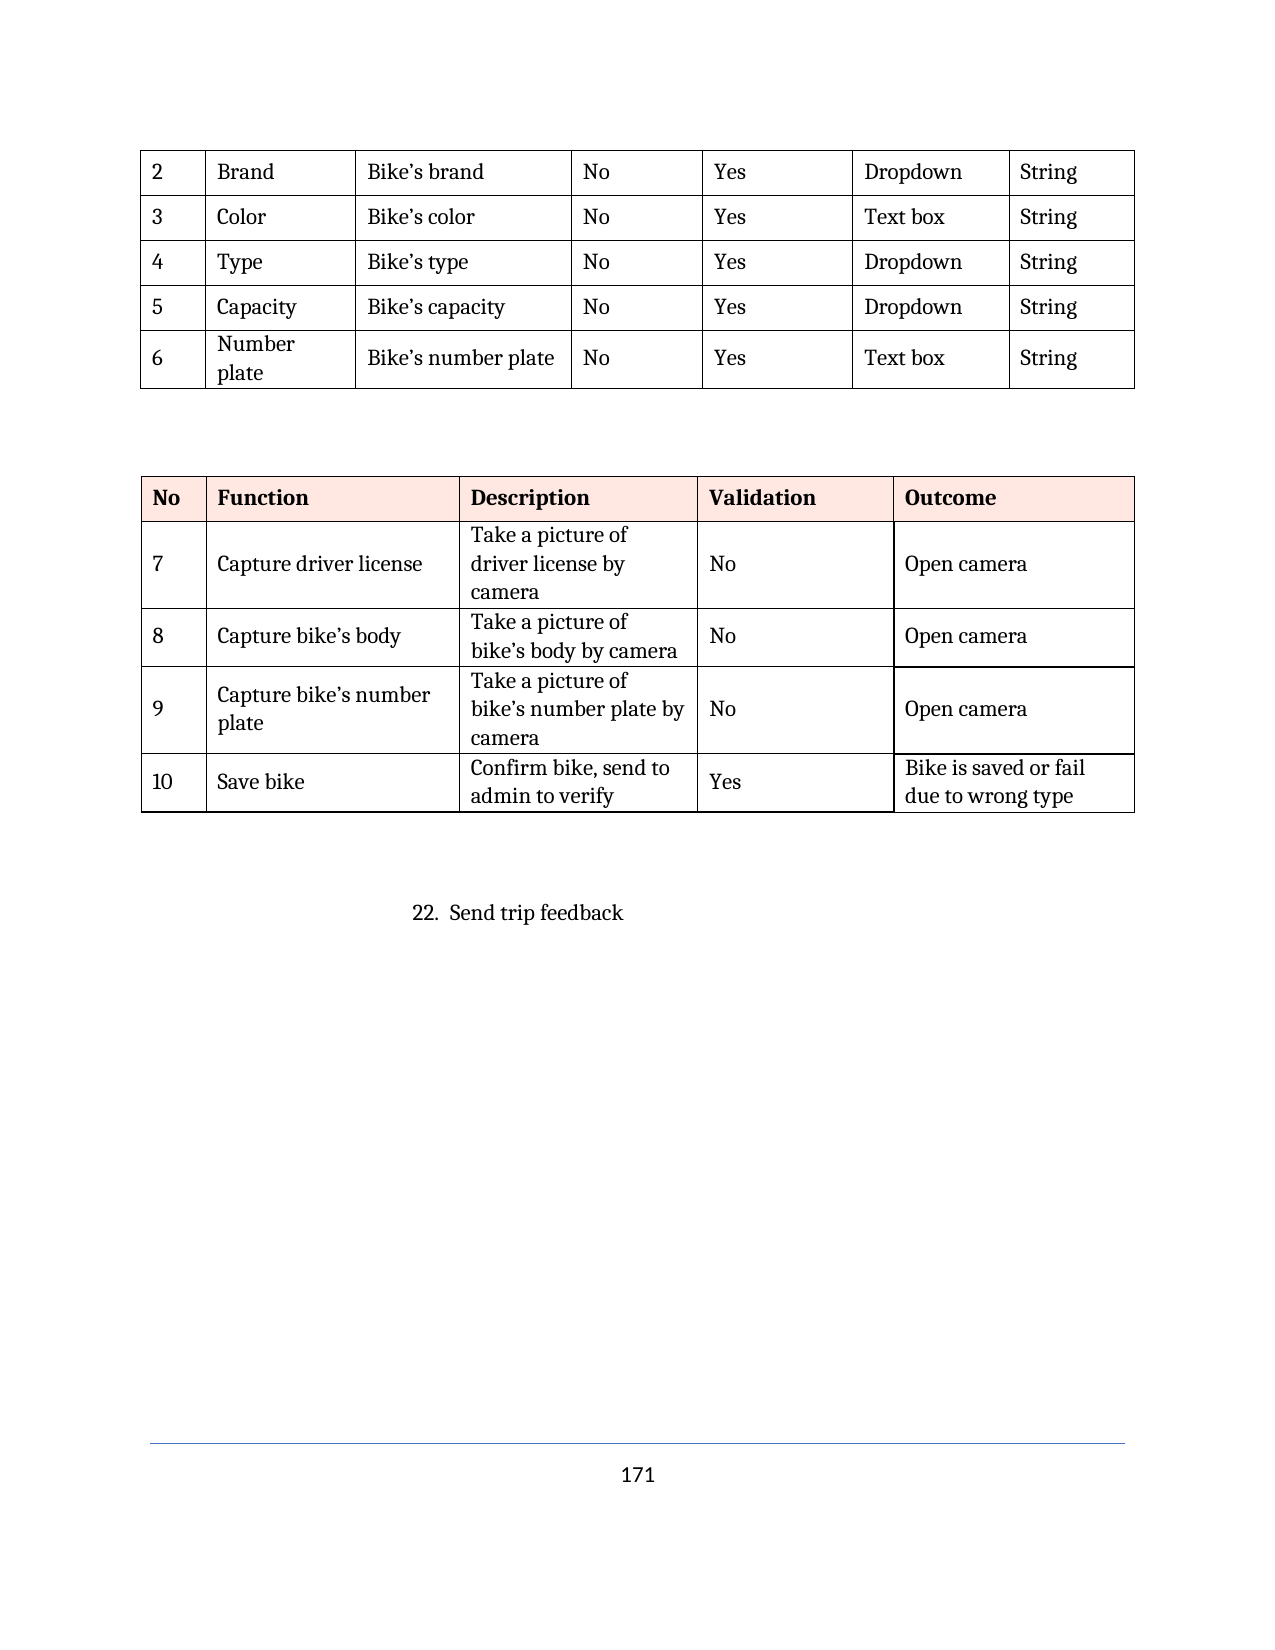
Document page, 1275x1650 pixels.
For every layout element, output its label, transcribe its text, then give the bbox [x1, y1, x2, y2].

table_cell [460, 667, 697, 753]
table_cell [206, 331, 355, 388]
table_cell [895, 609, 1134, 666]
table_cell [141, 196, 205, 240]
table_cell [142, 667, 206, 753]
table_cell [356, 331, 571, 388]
list Send trip feedback [412, 900, 1125, 926]
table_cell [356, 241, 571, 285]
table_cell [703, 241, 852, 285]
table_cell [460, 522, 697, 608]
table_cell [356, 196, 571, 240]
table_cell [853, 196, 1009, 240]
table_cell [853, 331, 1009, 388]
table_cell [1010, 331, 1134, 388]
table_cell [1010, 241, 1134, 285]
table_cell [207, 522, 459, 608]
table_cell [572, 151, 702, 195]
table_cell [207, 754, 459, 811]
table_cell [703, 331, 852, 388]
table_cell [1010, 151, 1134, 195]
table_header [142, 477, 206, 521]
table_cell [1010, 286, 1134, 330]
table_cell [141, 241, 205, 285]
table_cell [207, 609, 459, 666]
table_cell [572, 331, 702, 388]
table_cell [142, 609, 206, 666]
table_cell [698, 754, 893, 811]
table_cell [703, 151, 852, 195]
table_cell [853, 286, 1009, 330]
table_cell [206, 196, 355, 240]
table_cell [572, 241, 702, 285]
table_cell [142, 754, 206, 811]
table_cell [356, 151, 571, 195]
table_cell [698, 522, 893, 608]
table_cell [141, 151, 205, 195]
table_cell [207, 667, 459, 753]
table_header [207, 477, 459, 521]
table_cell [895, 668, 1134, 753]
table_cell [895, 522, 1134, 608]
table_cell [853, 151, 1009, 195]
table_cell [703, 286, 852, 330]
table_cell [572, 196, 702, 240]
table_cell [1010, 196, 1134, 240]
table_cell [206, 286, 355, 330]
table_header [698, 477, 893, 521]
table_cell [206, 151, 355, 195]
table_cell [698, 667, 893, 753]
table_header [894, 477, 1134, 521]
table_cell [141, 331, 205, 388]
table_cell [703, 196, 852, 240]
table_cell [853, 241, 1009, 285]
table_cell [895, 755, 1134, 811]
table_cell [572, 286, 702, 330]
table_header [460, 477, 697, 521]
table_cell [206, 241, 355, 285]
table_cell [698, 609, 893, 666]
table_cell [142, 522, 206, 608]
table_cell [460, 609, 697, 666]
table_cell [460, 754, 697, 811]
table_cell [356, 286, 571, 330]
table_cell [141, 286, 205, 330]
